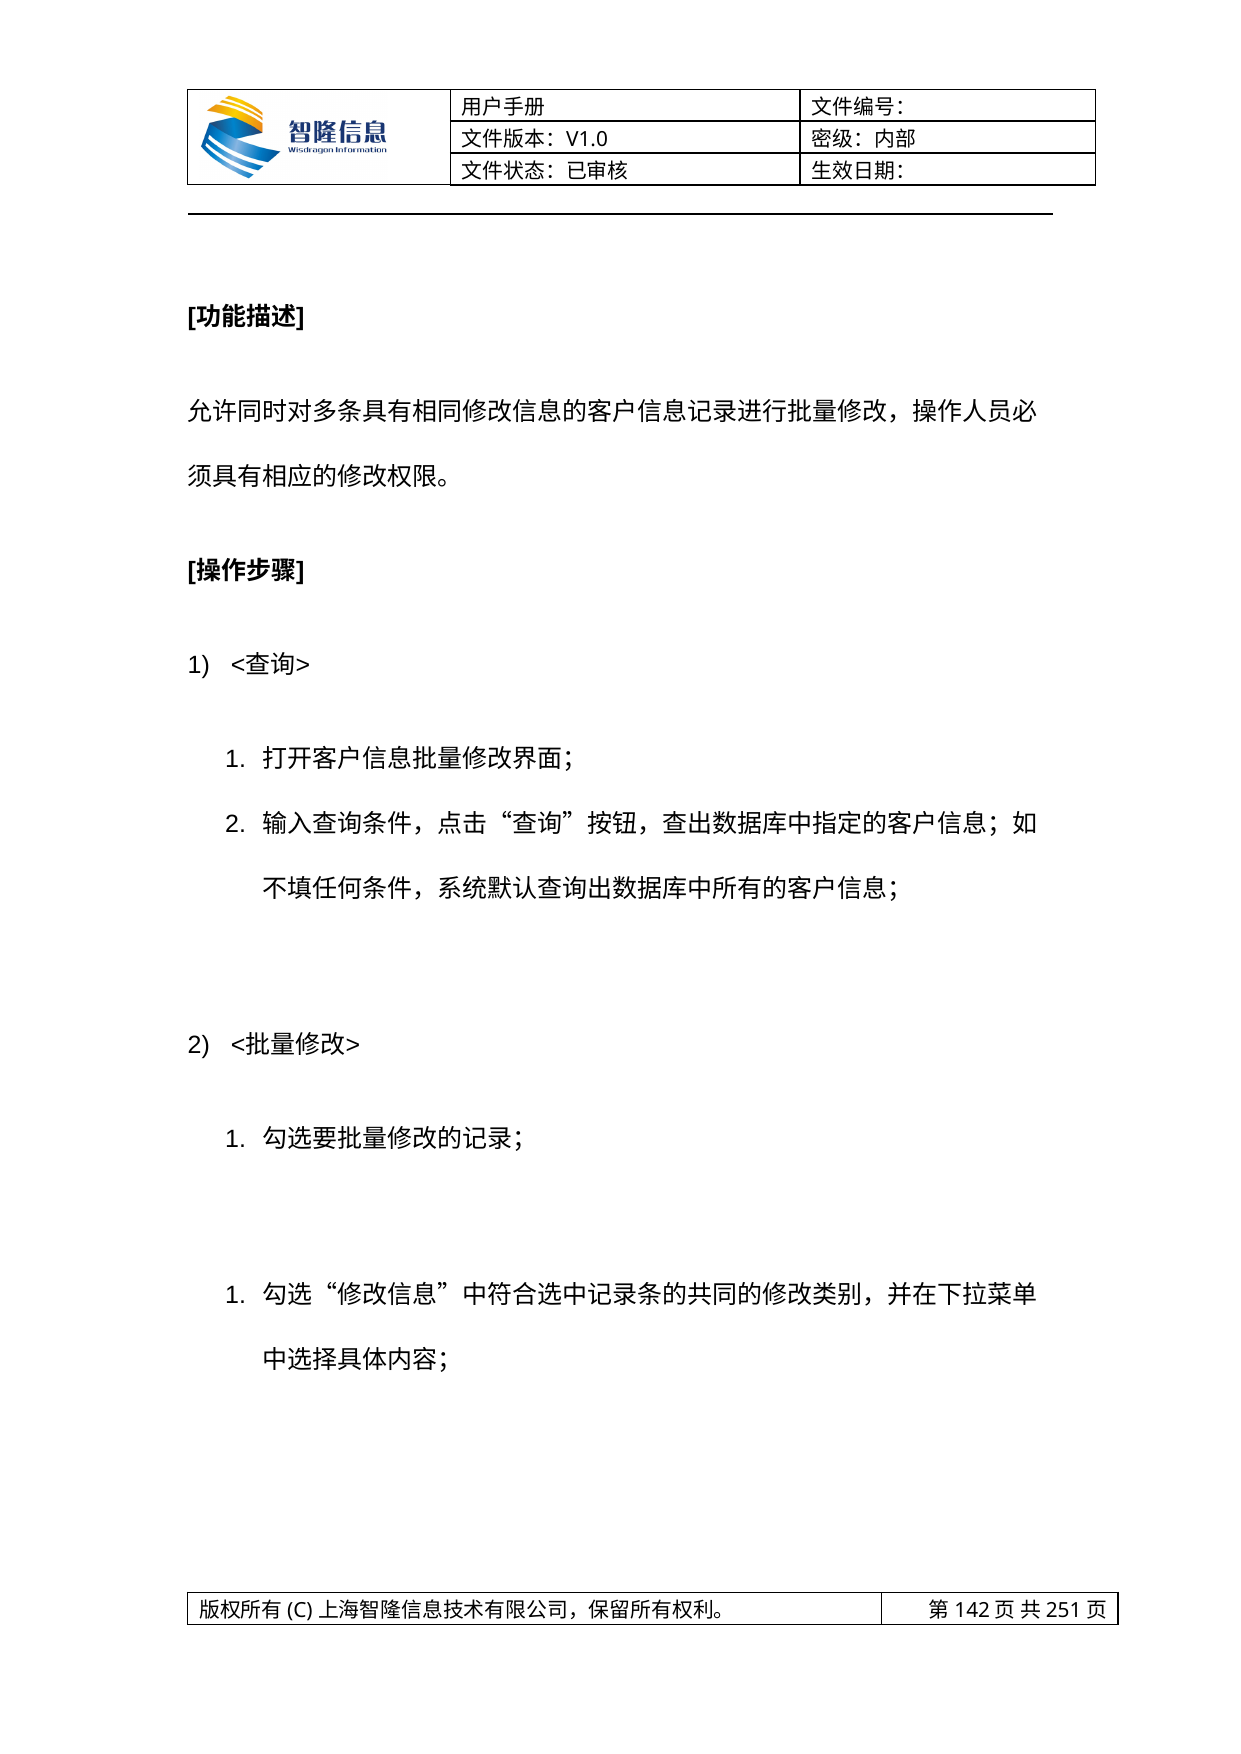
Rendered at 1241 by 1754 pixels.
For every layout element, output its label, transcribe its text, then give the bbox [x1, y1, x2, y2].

list 勾选“修改信息”中符合选中记录条的共同的修改类别，并在下拉菜单中选择具体内容； [225, 1260, 1053, 1390]
list 勾选要批量修改的记录； [225, 1104, 1053, 1169]
text 2) <批量修改> [187, 1010, 1053, 1075]
list 输入查询条件，点击“查询”按钮，查出数据库中指定的客户信息；如不填任何条件，系统默认查询出数据库中所有的客户信息； [225, 789, 1053, 919]
text [操作步骤] [187, 536, 1053, 601]
text 1) <查询> [187, 630, 1053, 695]
list 打开客户信息批量修改界面； [225, 724, 1053, 789]
text [功能描述] [187, 282, 1053, 347]
picture [198, 91, 388, 183]
text 允许同时对多条具有相同修改信息的客户信息记录进行批量修改，操作人员必须具有相应的修改权限。 [187, 377, 1053, 507]
